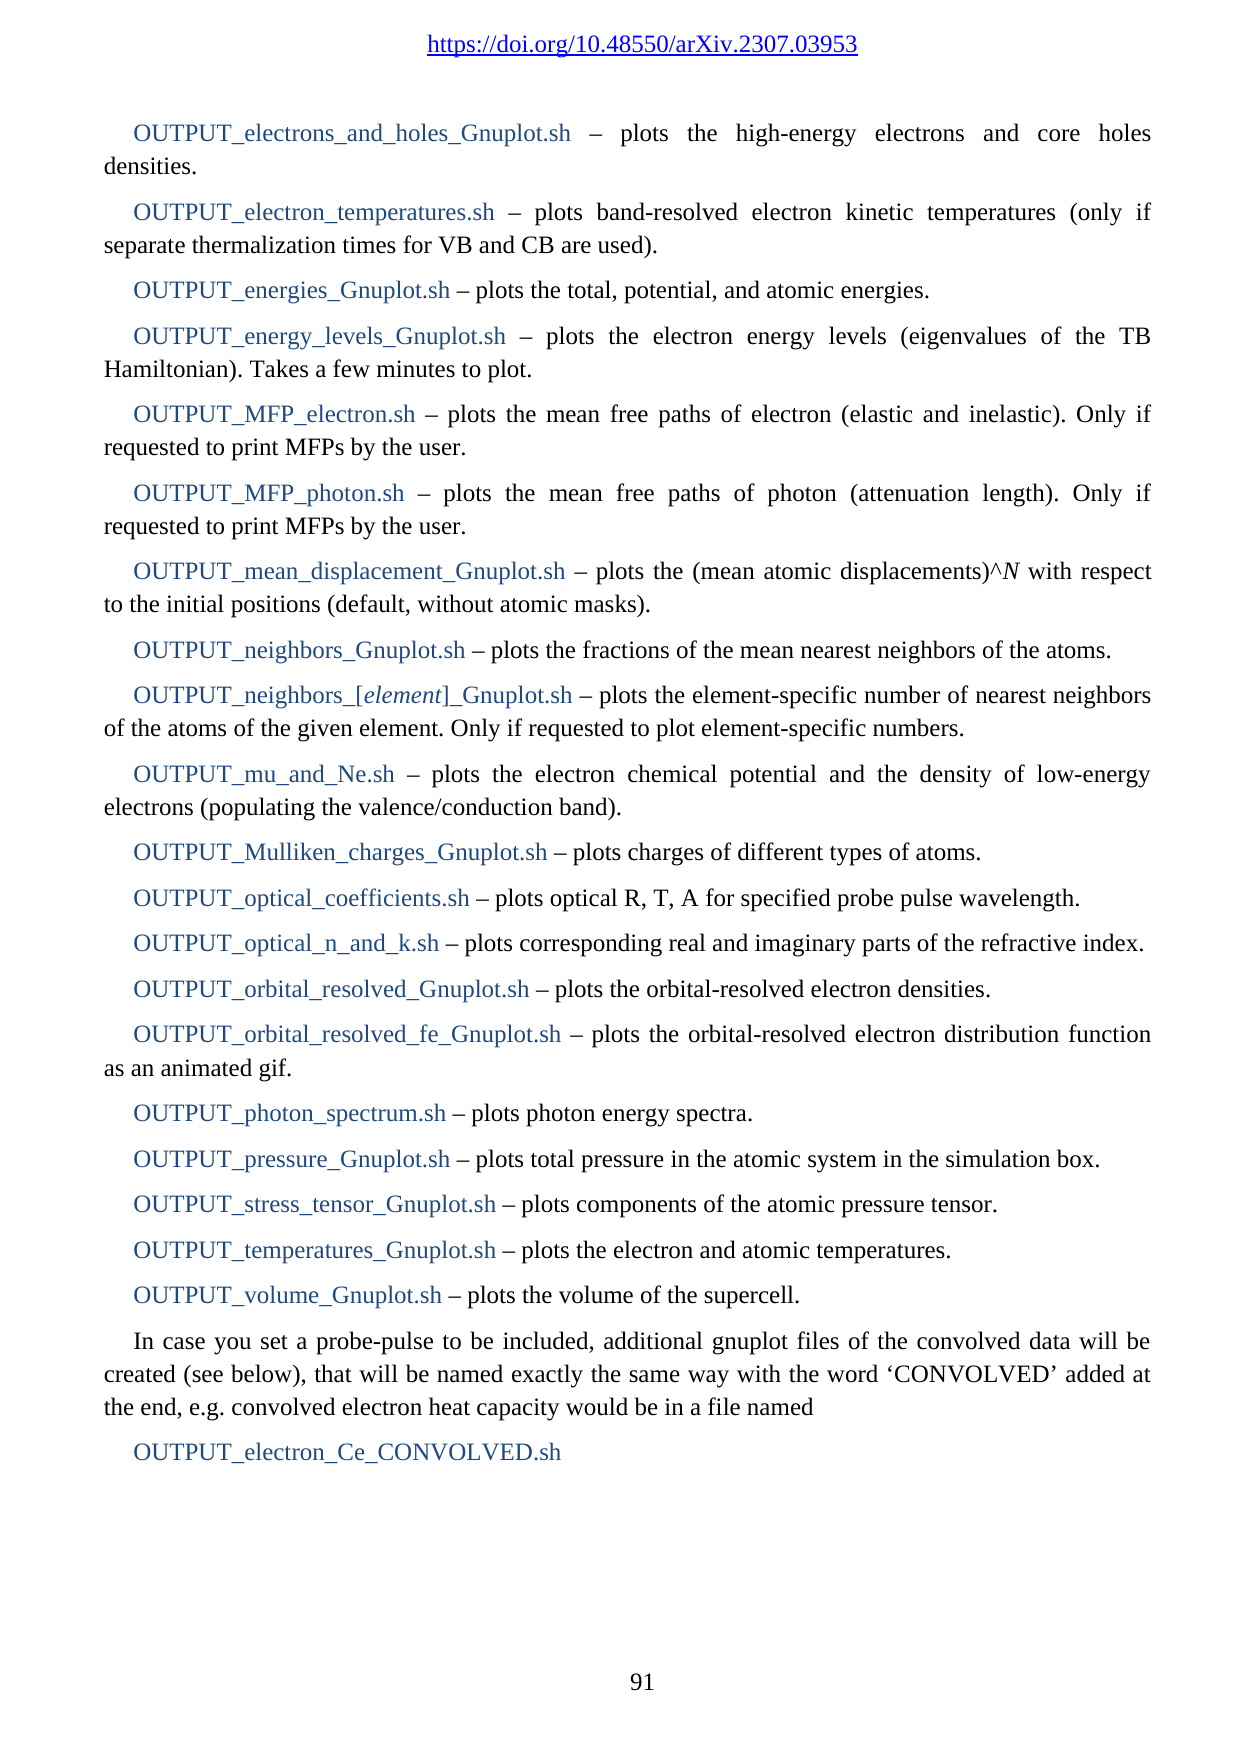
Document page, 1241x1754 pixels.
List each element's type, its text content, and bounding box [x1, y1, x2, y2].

text OUTPUT_volume_Gnuplot.sh – plots the volume of the supercell. [103, 1280, 1152, 1309]
text OUTPUT_energy_levels_Gnuplot.sh – plots the electron energy levels (eigenvalues of the TB Hamiltonian). Takes a few minutes to plot. [103, 321, 1152, 382]
text OUTPUT_orbital_resolved_fe_Gnuplot.sh – plots the orbital-resolved electron distribution function as an animated gif. [103, 1019, 1152, 1081]
text OUTPUT_optical_coefficients.sh – plots optical R, T, A for specified probe pulse wavelength. [103, 883, 1152, 912]
text OUTPUT_orbital_resolved_Gnuplot.sh – plots the orbital-resolved electron densities. [103, 974, 1152, 1003]
text OUTPUT_MFP_electron.sh – plots the mean free paths of electron (elastic and inelastic). Only if requested to print MFPs by the user. [103, 399, 1152, 461]
text OUTPUT_electrons_and_holes_Gnuplot.sh – plots the high-energy electrons and core holes densities. [103, 118, 1152, 180]
text OUTPUT_mean_displacement_Gnuplot.sh – plots the (mean atomic displacements)^N with respect to the initial positions (default, without atomic masks). [103, 556, 1152, 618]
text OUTPUT_optical_n_and_k.sh – plots corresponding real and imaginary parts of the refractive index. [103, 928, 1152, 957]
text OUTPUT_Mulliken_charges_Gnuplot.sh – plots charges of different types of atoms. [103, 837, 1152, 866]
text OUTPUT_photon_spectrum.sh – plots photon energy spectra. [103, 1098, 1152, 1127]
text In case you set a probe-pulse to be included, additional gnuplot files of the convolved data will be created (see below), that will be named exactly the same way with the word ‘CONVOLVED’ added at the end, e.g. convolved electron heat capacity would be in a file named [103, 1326, 1152, 1421]
text OUTPUT_neighbors_Gnuplot.sh – plots the fractions of the mean nearest neighbors of the atoms. [103, 635, 1152, 664]
text OUTPUT_temperatures_Gnuplot.sh – plots the electron and atomic temperatures. [103, 1235, 1152, 1263]
text OUTPUT_stress_tensor_Gnuplot.sh – plots components of the atomic pressure tensor. [103, 1189, 1152, 1218]
text OUTPUT_neighbors_[element]_Gnuplot.sh – plots the element-specific number of nearest neighbors of the atoms of the given element. Only if requested to plot element-specific numbers. [103, 680, 1152, 742]
text OUTPUT_electron_Ce_CONVOLVED.sh [103, 1437, 1152, 1466]
text OUTPUT_MFP_photon.sh – plots the mean free paths of photon (attenuation length). Only if requested to print MFPs by the user. [103, 478, 1152, 539]
text OUTPUT_pressure_Gnuplot.sh – plots total pressure in the atomic system in the simulation box. [103, 1144, 1152, 1172]
text OUTPUT_energies_Gnuplot.sh – plots the total, potential, and atomic energies. [103, 275, 1152, 304]
text OUTPUT_mu_and_Ne.sh – plots the electron chemical potential and the density of low-energy electrons (populating the valence/conduction band). [103, 759, 1152, 821]
text OUTPUT_electron_temperatures.sh – plots band-resolved electron kinetic temperatures (only if separate thermalization times for VB and CB are used). [103, 197, 1152, 258]
